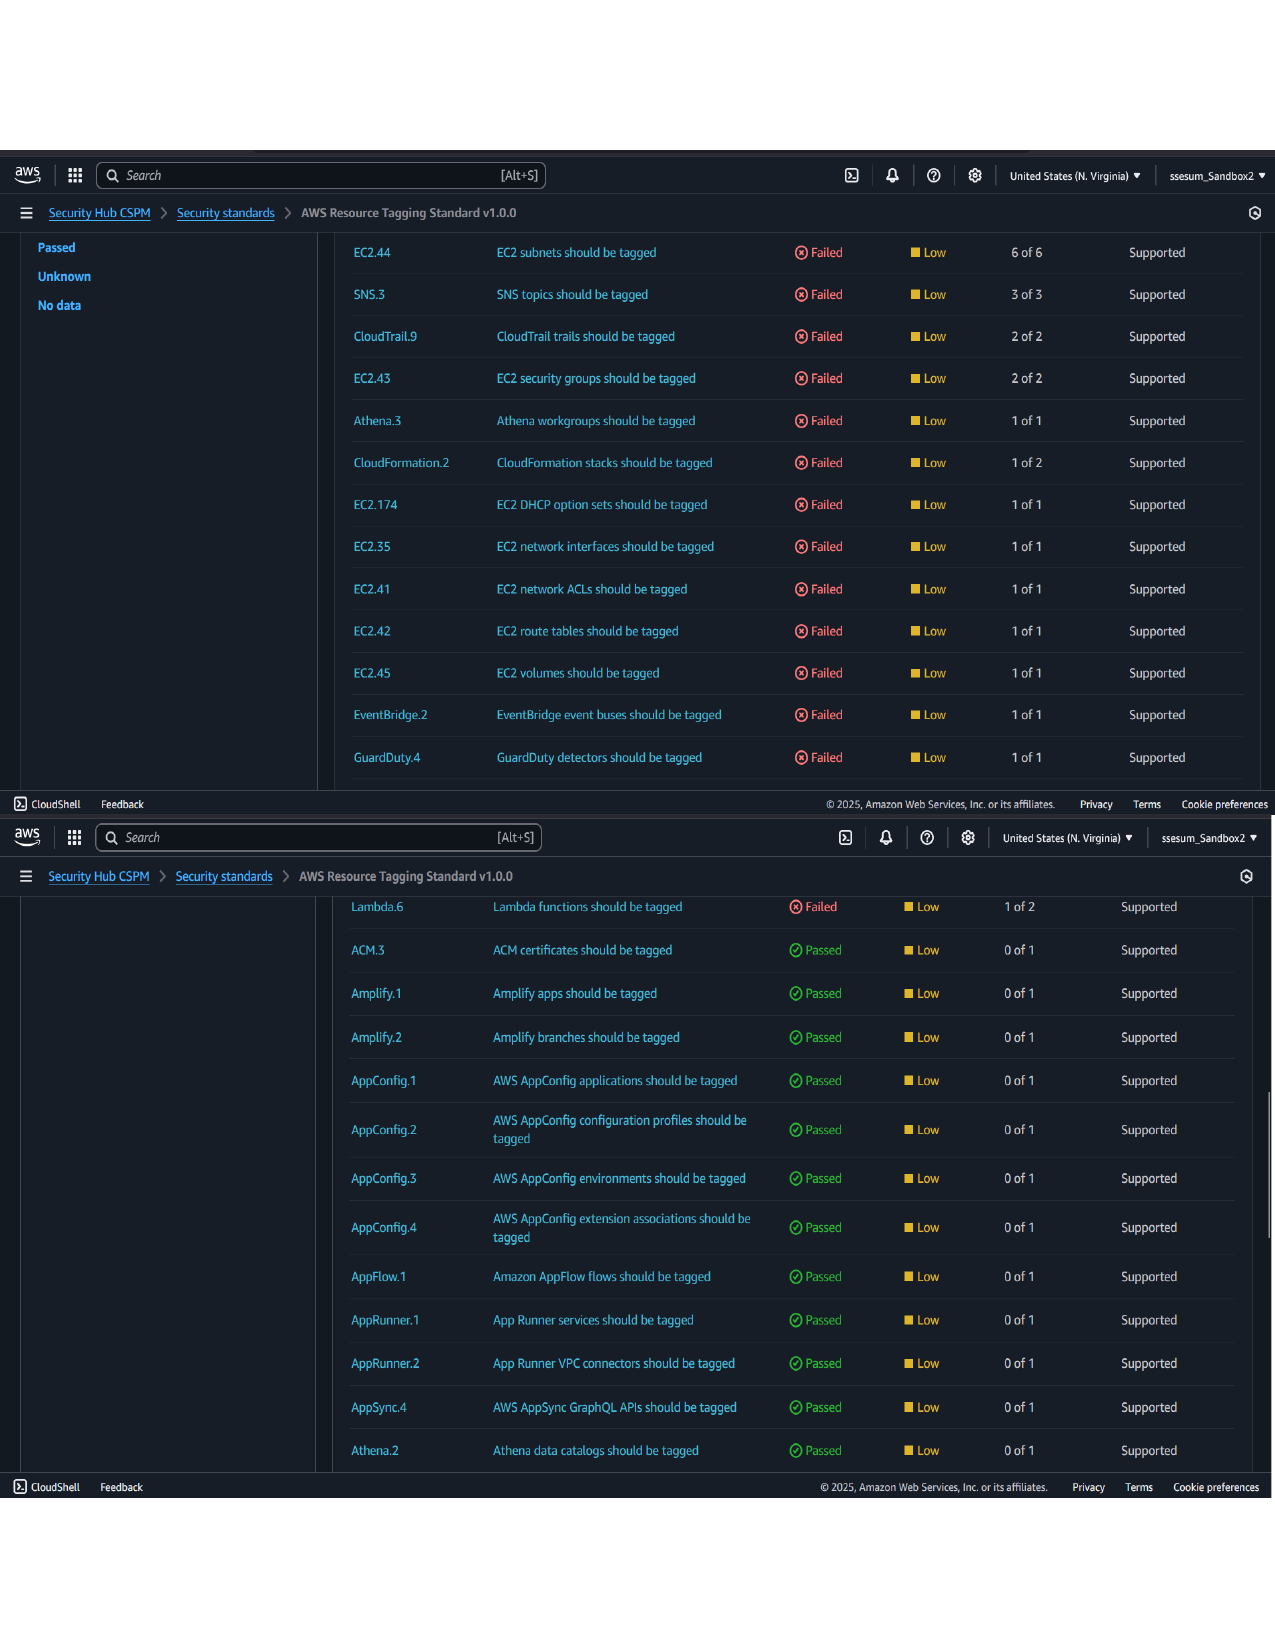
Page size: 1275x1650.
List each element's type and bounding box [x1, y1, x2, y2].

picture [0, 150, 1275, 1498]
